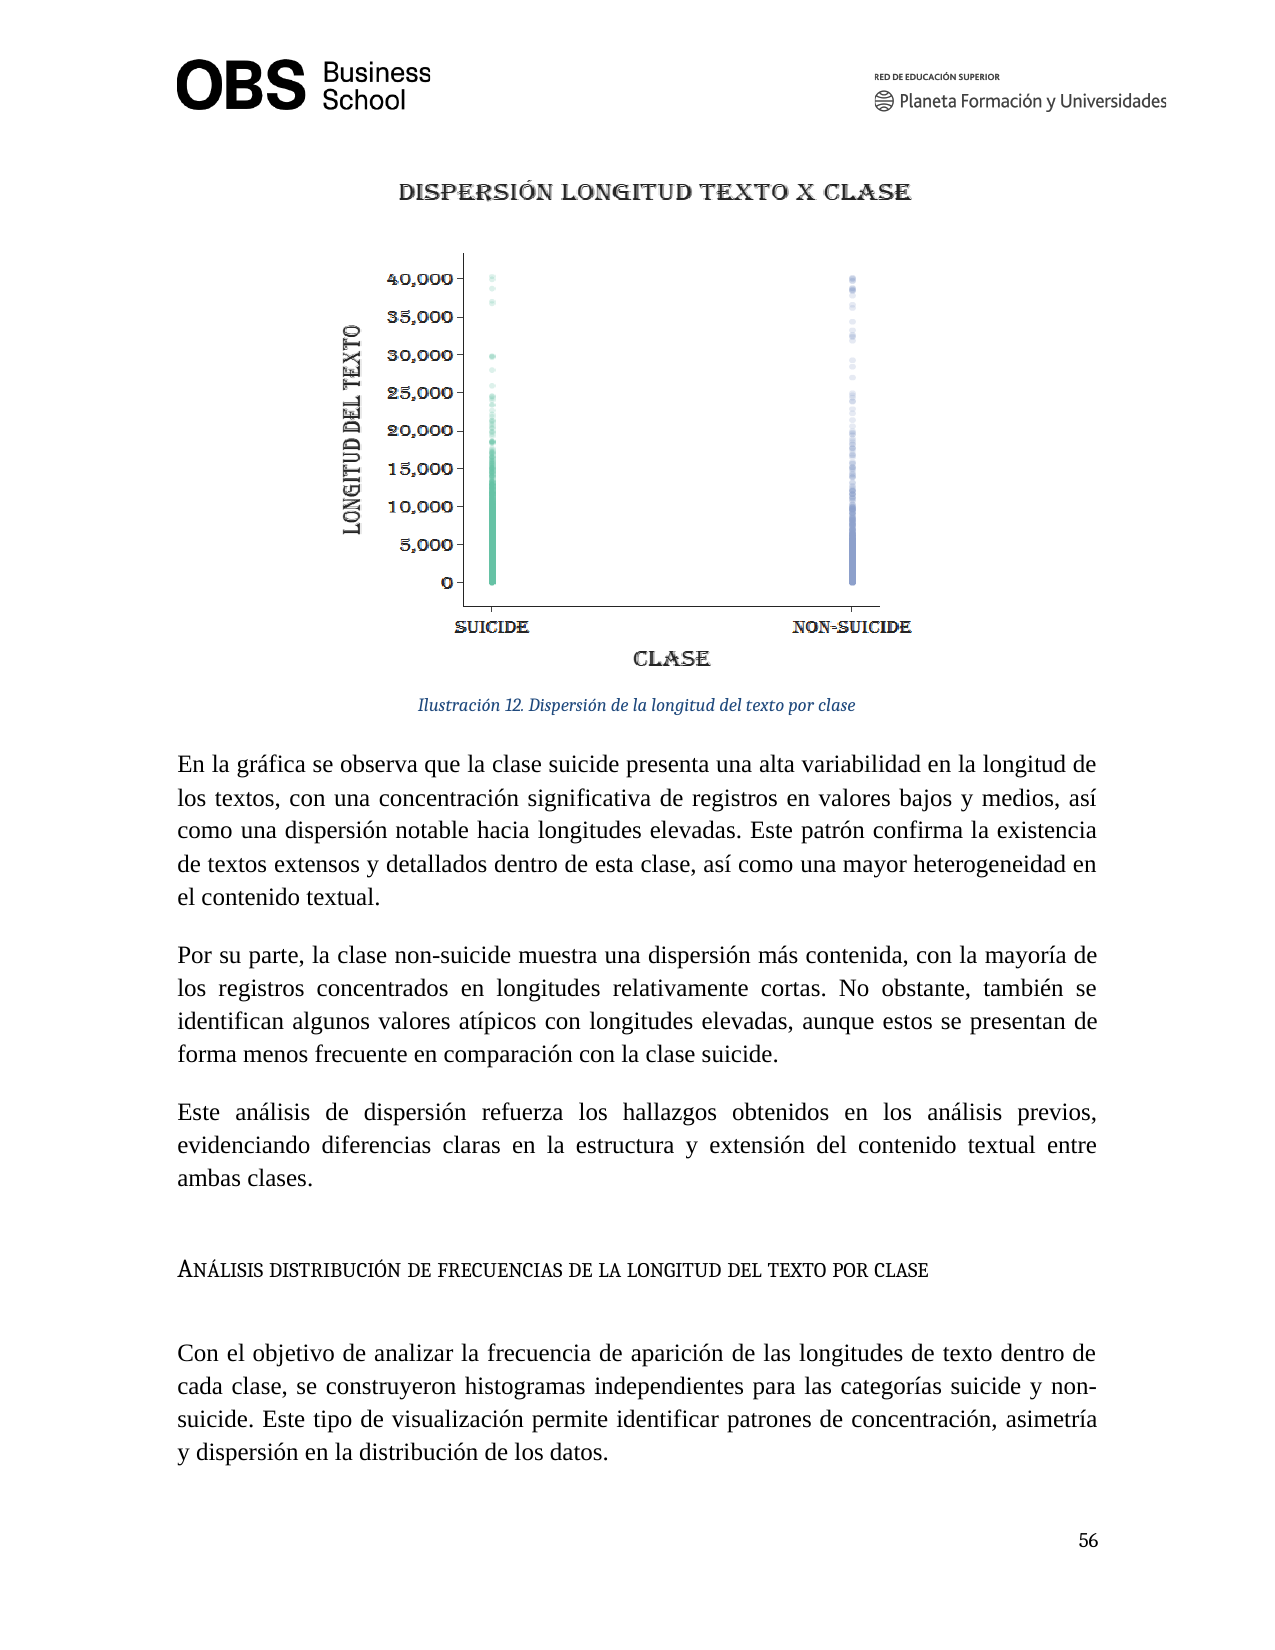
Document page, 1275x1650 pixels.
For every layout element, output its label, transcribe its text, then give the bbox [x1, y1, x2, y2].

picture [339, 169, 936, 671]
text Con el objetivo de analizar la frecuencia de aparición de las longitudes de texto dentro de cada clase, se construyeron histogramas independientes para las categorías suicide y non-suicide. Este tipo de visualización permite identificar patrones de concentración, asimetría y dispersión en la distribución de los datos. [177, 1338, 1098, 1466]
text Ilustración 12. Dispersión de la longitud del texto por clase [177, 695, 1098, 717]
picture [177, 59, 431, 110]
picture [874, 72, 1167, 112]
text Este análisis de dispersión refuerza los hallazgos obtenidos en los análisis previos, evidenciando diferencias claras en la estructura y extensión del contenido textual entre ambas clases. [177, 1097, 1098, 1192]
subtitle Análisis distribución de frecuencias de la longitud del texto por clase [177, 1254, 1098, 1284]
text En la gráfica se observa que la clase suicide presenta una alta variabilidad en la longitud de los textos, con una concentración significativa de registros en valores bajos y medios, así como una dispersión notable hacia longitudes elevadas. Este patrón confirma la existencia de textos extensos y detallados dentro de esta clase, así como una mayor heterogeneidad en el contenido textual. [177, 749, 1098, 910]
text Por su parte, la clase non-suicide muestra una dispersión más contenida, con la mayoría de los registros concentrados en longitudes relativamente cortas. No obstante, también se identifican algunos valores atípicos con longitudes elevadas, aunque estos se presentan de forma menos frecuente en comparación con la clase suicide. [177, 940, 1098, 1067]
